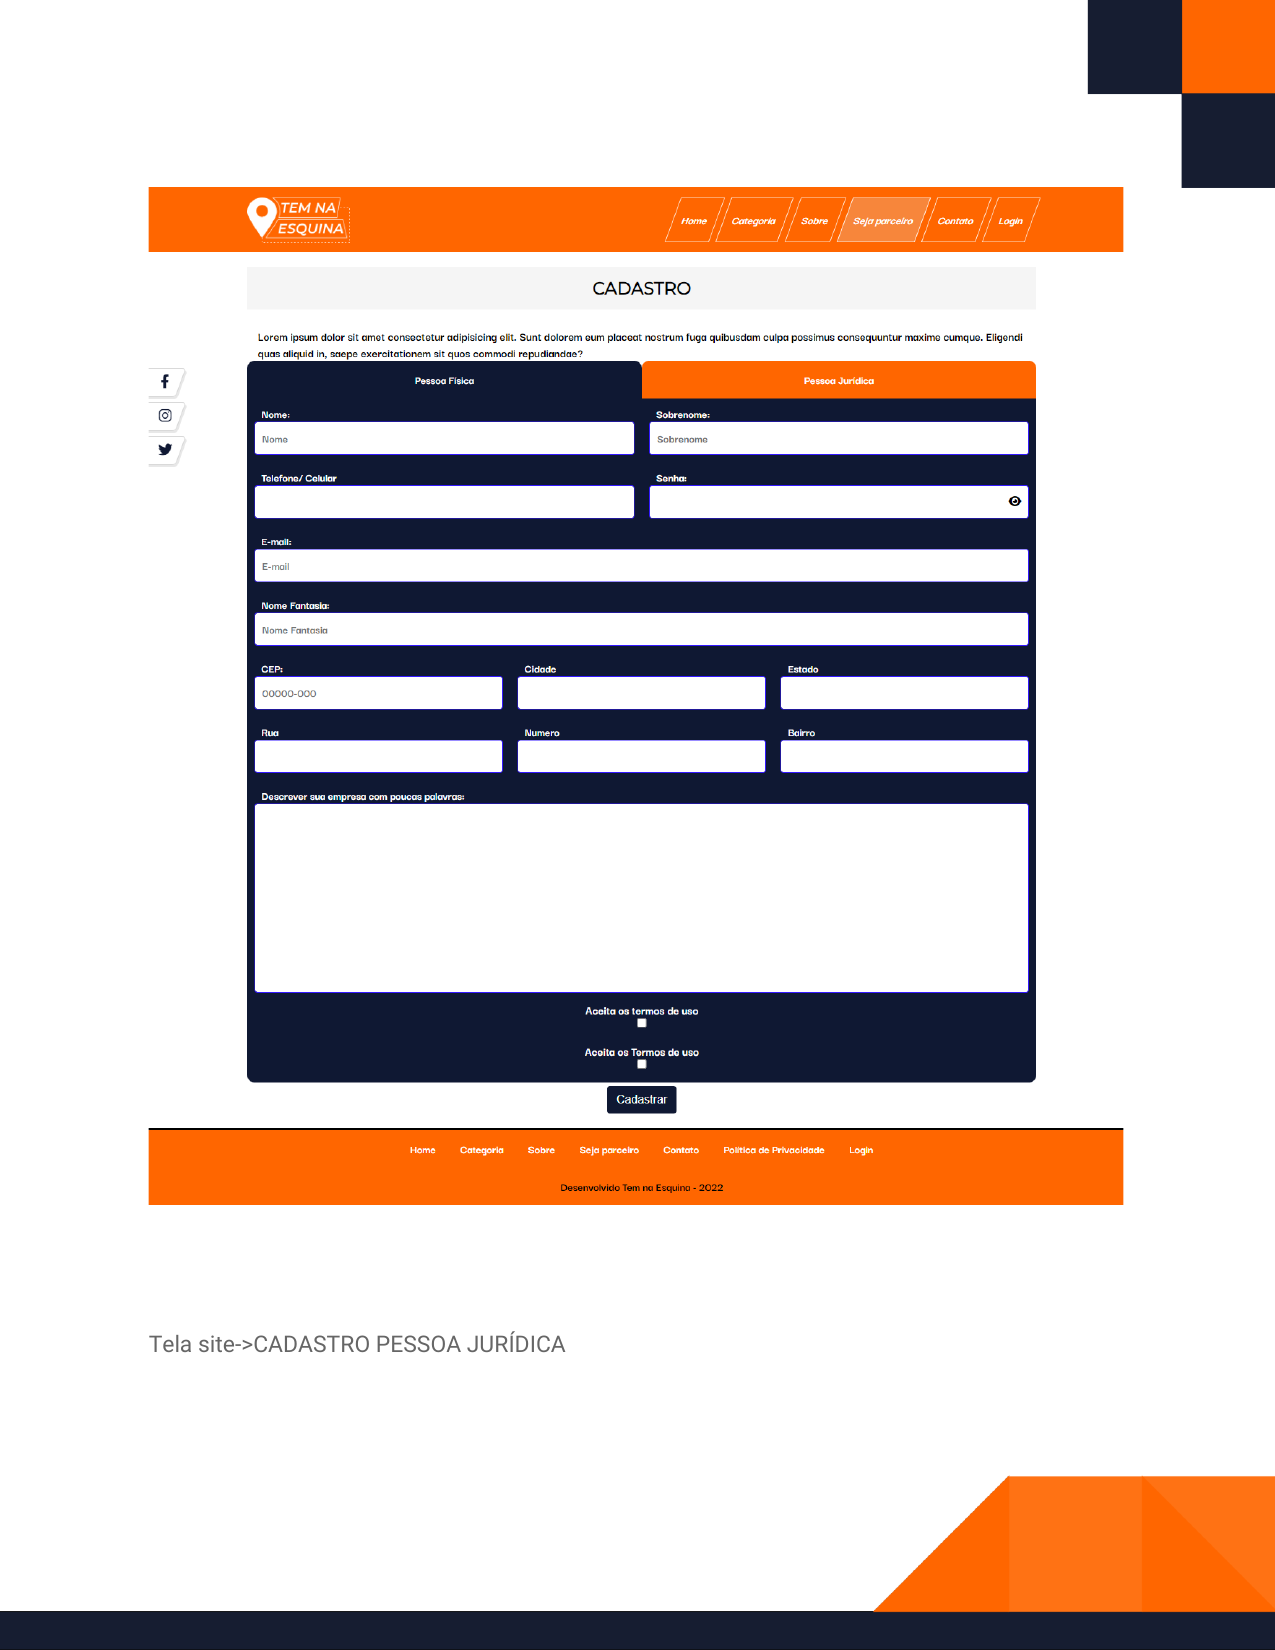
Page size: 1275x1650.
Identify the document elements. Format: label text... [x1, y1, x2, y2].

picture [148, 0, 1275, 1205]
picture [0, 1475, 1275, 1650]
text Tela site->CADASTRO PESSOA JURÍDICA [148, 1331, 1125, 1358]
